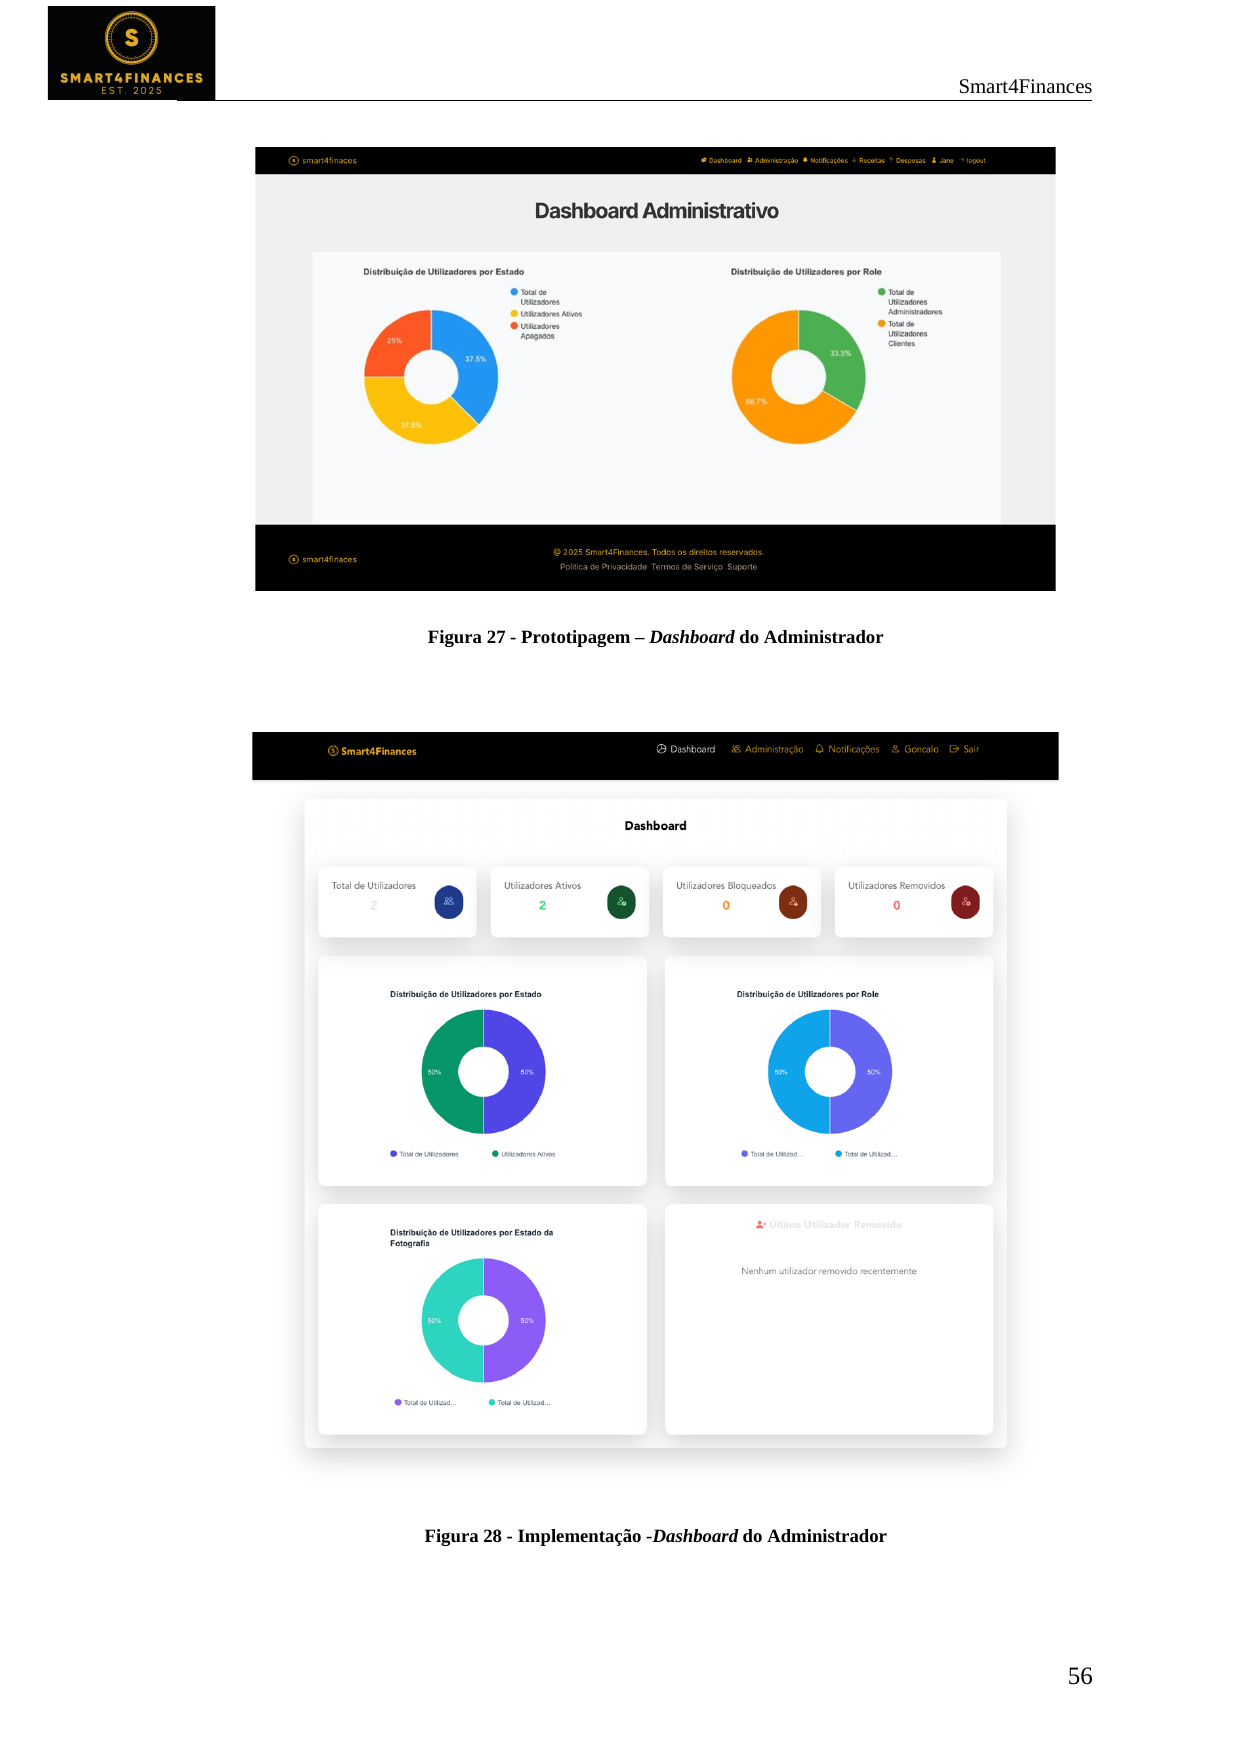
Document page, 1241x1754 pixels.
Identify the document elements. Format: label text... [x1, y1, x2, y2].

text Figura 28 - Implementação -Dashboard do Administrador [177, 1525, 1092, 1547]
picture [255, 147, 1056, 591]
picture [47, 6, 216, 100]
picture [252, 732, 1059, 1490]
text Figura 27 - Prototipagem – Dashboard do Administrador [177, 626, 1092, 647]
